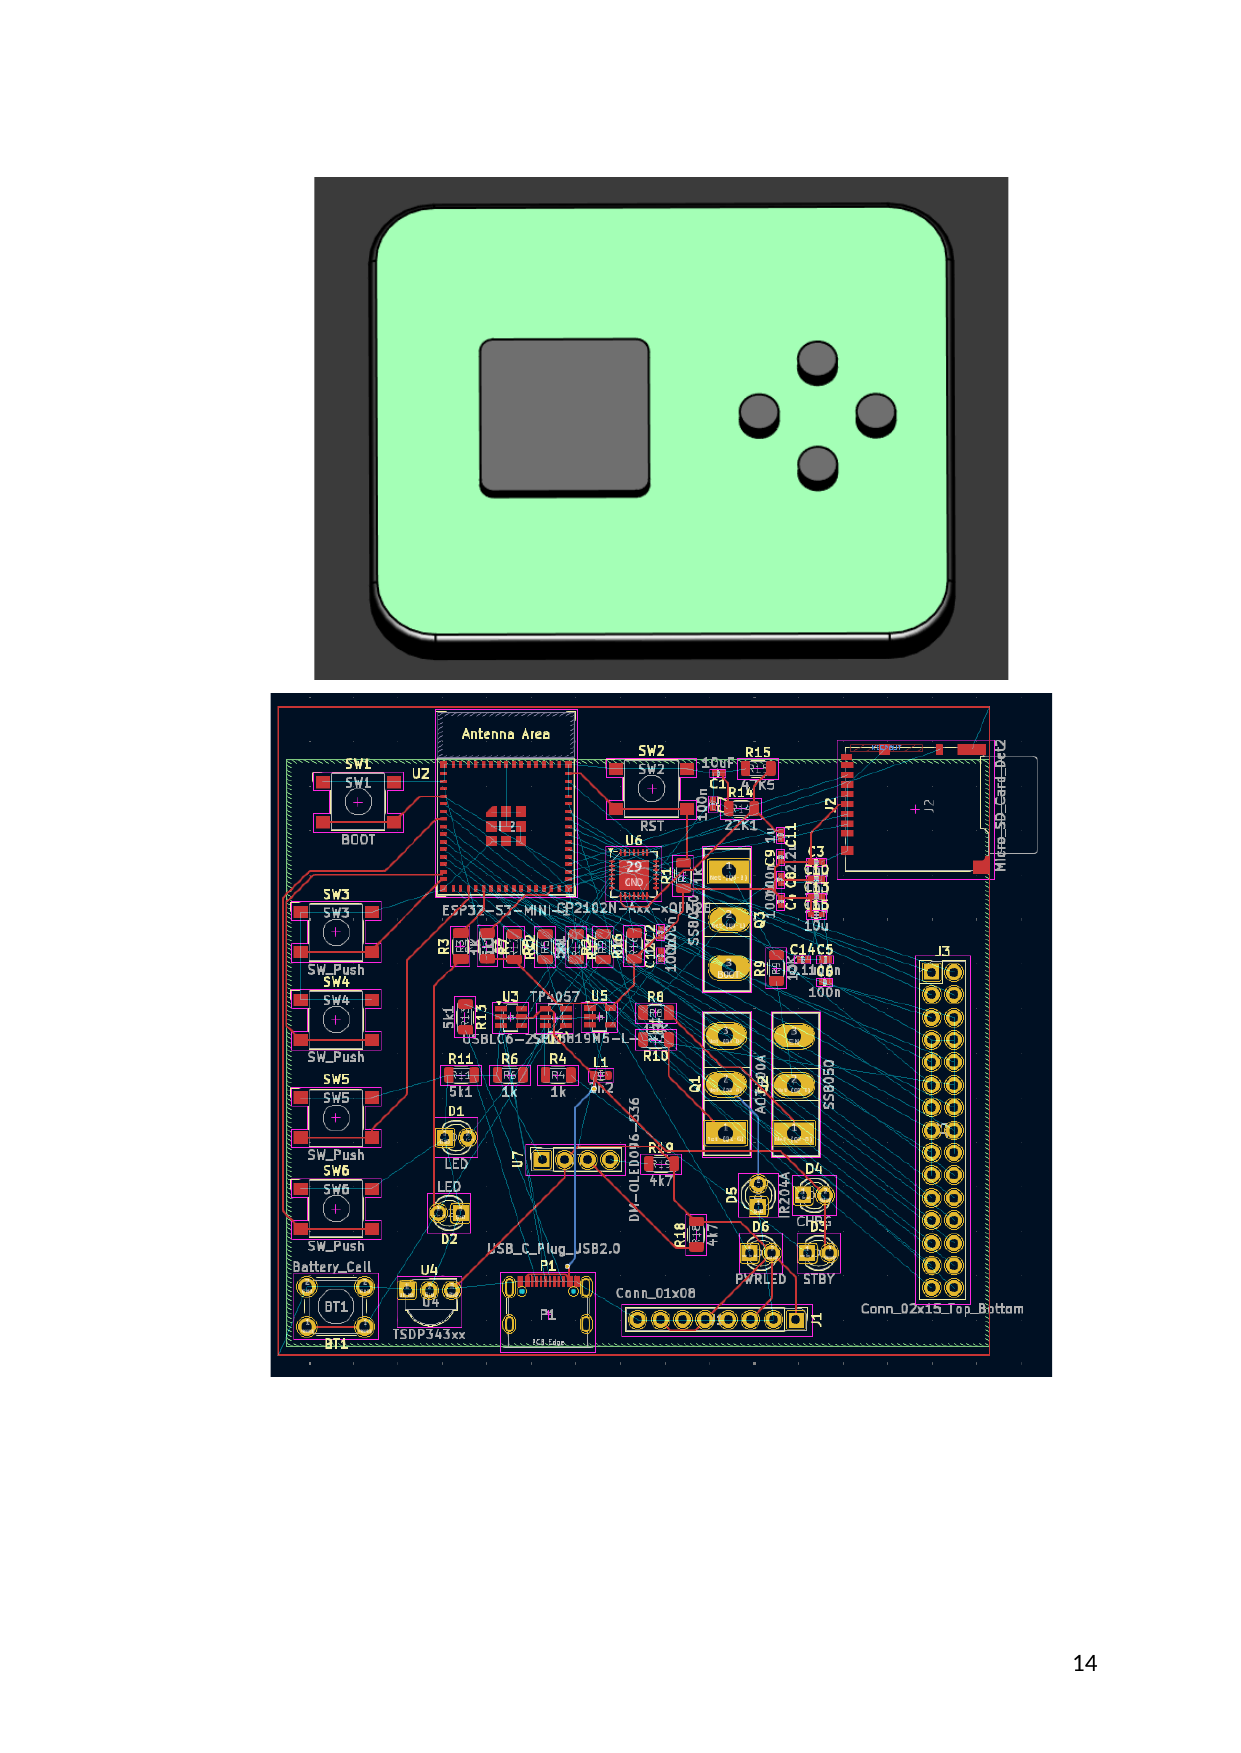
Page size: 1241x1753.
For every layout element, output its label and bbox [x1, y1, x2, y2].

picture [270, 693, 1053, 1377]
picture [314, 177, 1009, 680]
